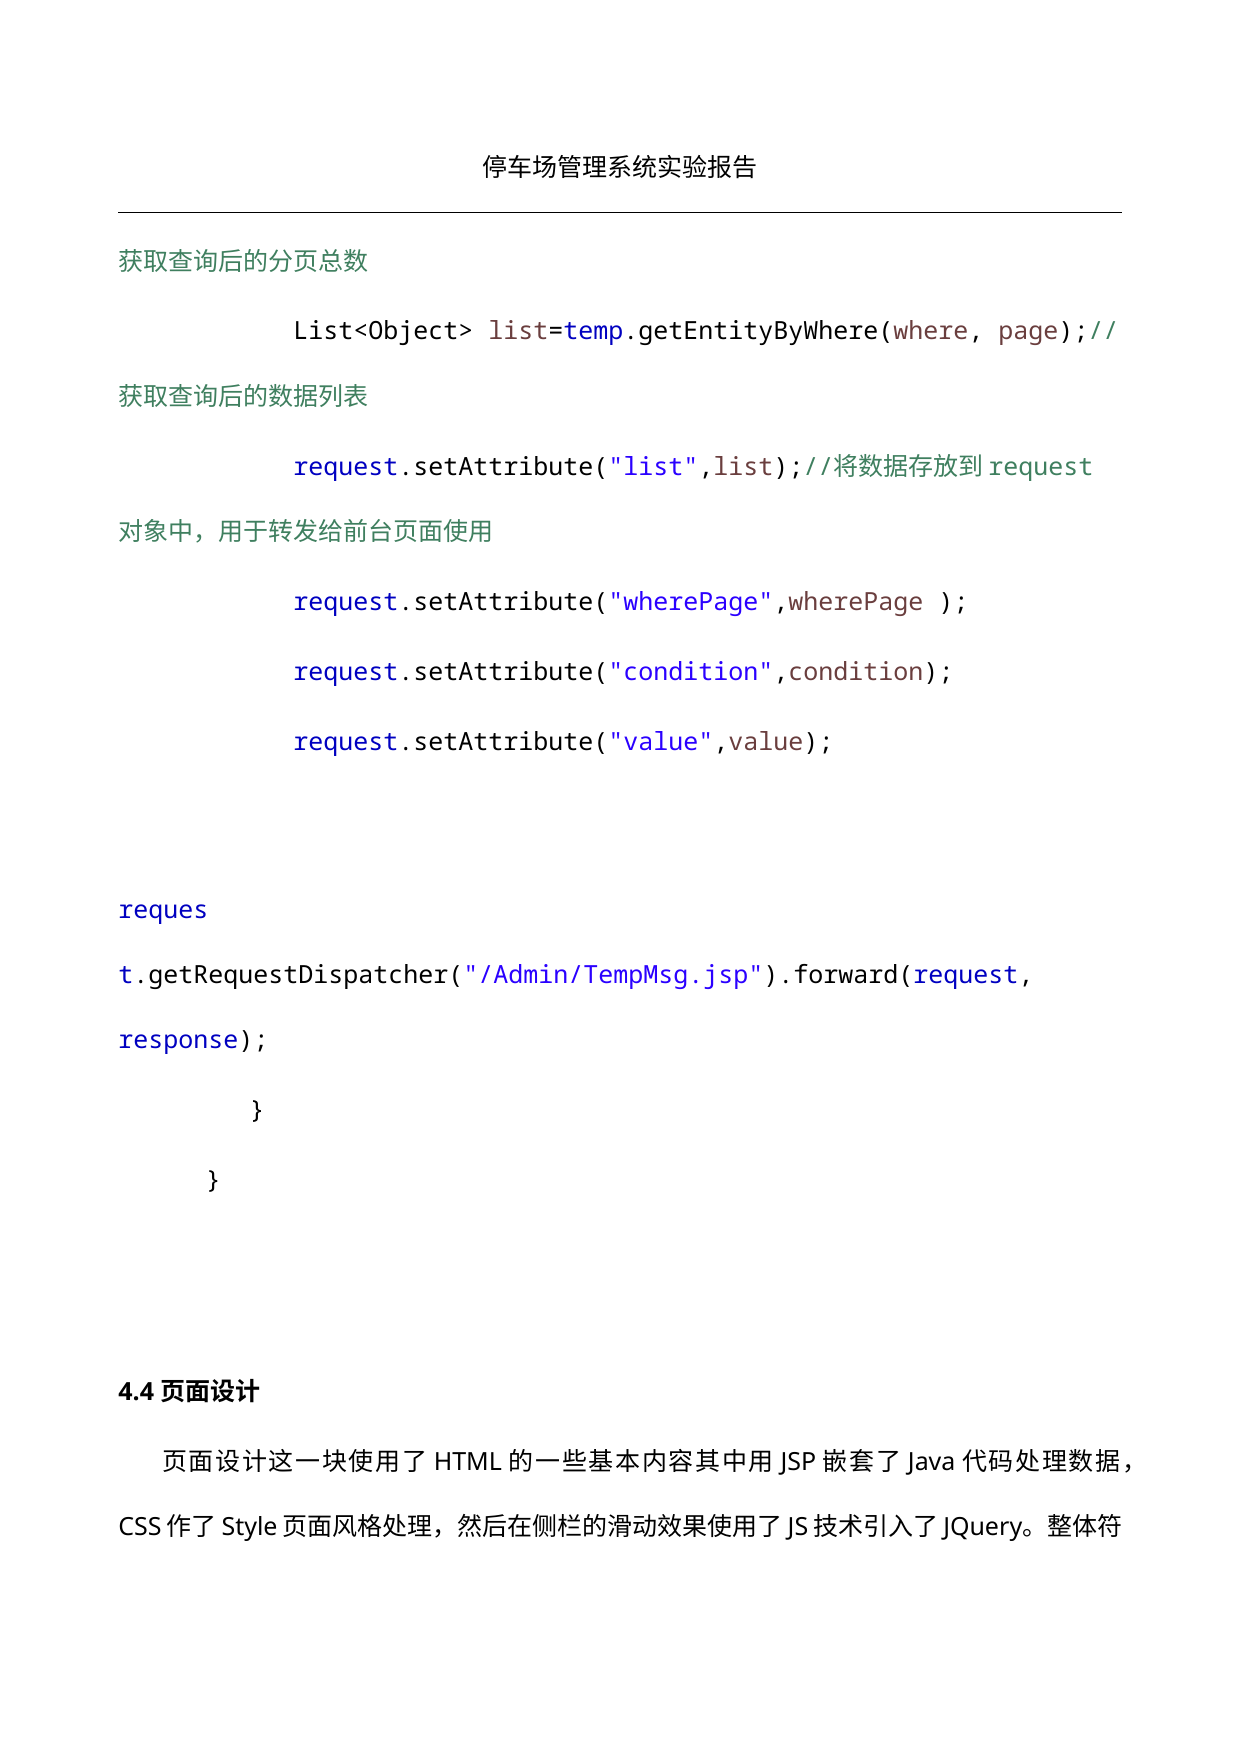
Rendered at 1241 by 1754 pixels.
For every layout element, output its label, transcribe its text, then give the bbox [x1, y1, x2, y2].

text request.getRequestDispatcher("/Admin/TempMsg.jsp").forward(request, response); [118, 778, 1122, 1071]
text } [118, 1076, 1122, 1141]
text request.setAttribute("list",list);//将数据存放到request对象中，用于转发给前台页面使用 [118, 432, 1122, 562]
text request.setAttribute("wherePage",wherePage ); [118, 568, 1122, 633]
text List<Object> list=temp.getEntityByWhere(where, page);//获取查询后的数据列表 [118, 297, 1122, 427]
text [118, 227, 1122, 292]
text request.setAttribute("value",value); [118, 708, 1122, 773]
text } [118, 1146, 1122, 1211]
text 4.4 页面设计 [118, 1357, 1122, 1422]
text request.setAttribute("condition",condition); [118, 638, 1122, 703]
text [118, 1427, 1122, 1557]
